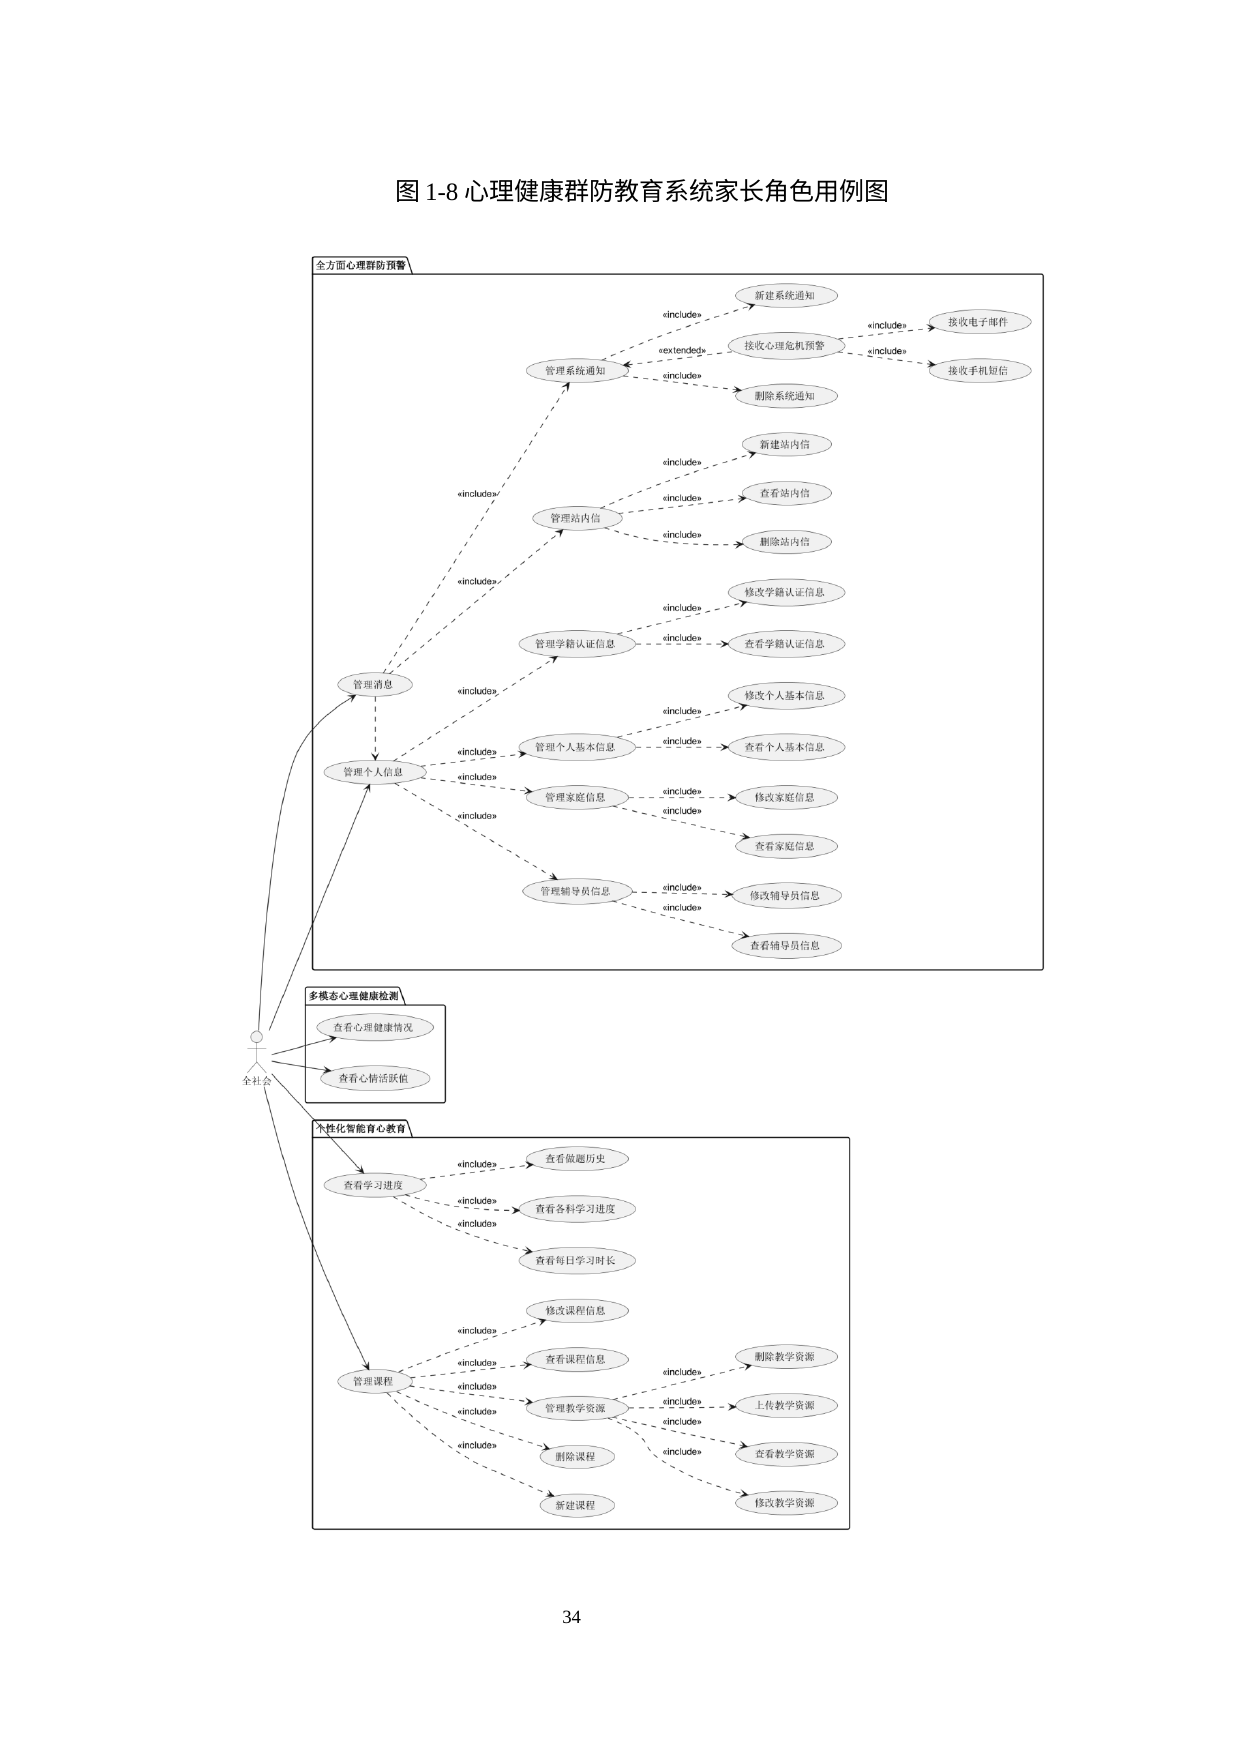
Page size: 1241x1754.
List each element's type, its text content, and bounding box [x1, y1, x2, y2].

picture [237, 252, 1047, 1533]
text 图1-8 心理健康群防教育系统家长角色用例图 [187, 157, 1053, 222]
